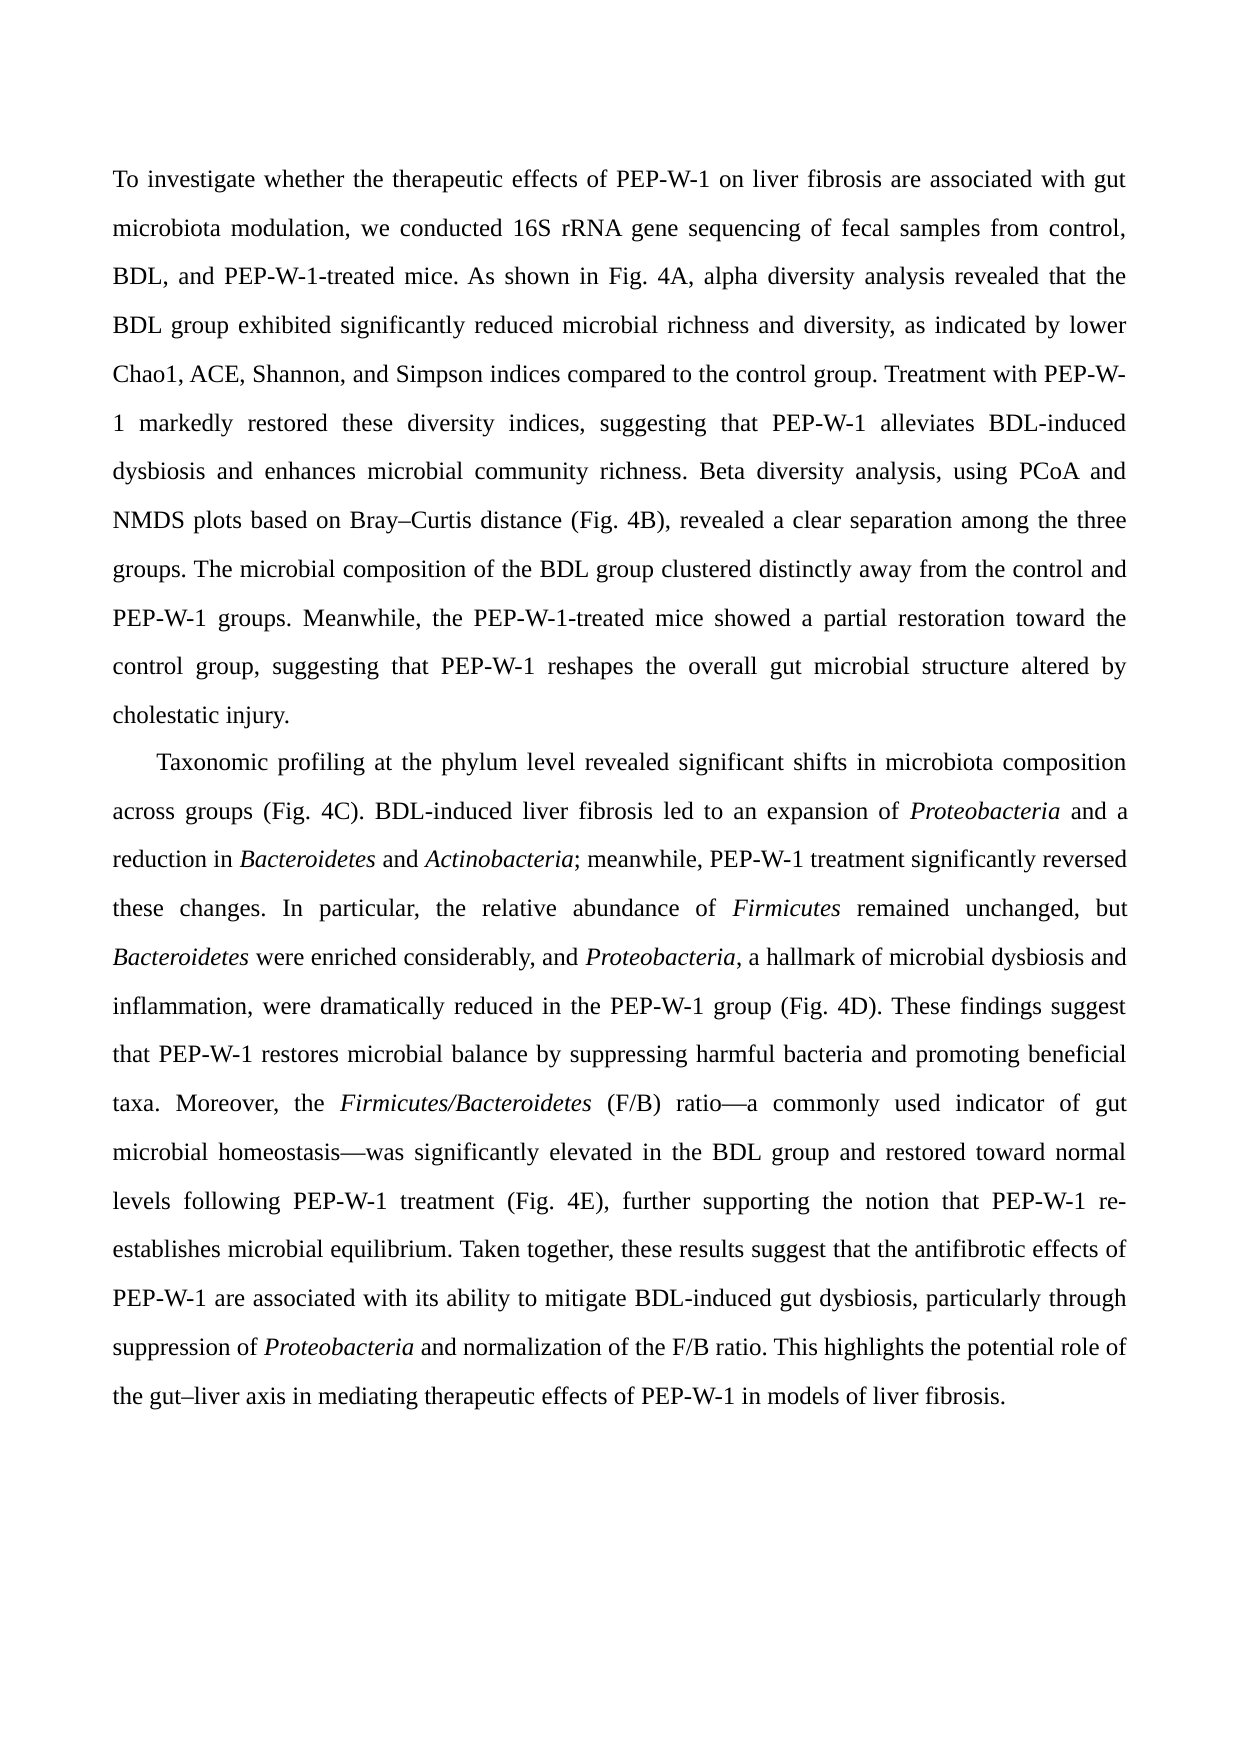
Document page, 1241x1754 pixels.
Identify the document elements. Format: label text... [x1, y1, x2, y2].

text Taxonomic profiling at the phylum level revealed significant shifts in microbiota composition across groups (Fig. 4C). BDL-induced liver fibrosis led to an expansion of Proteobacteria and a reduction in Bacteroidetes and Actinobacteria; meanwhile, PEP-W-1 treatment significantly reversed these changes. In particular, the relative abundance of Firmicutes remained unchanged, but Bacteroidetes were enriched considerably, and Proteobacteria, a hallmark of microbial dysbiosis and inflammation, were dramatically reduced in the PEP-W-1 group (Fig. 4D). These findings suggest that PEP-W-1 restores microbial balance by suppressing harmful bacteria and promoting beneficial taxa. Moreover, the Firmicutes/Bacteroidetes (F/B) ratio—a commonly used indicator of gut microbial homeostasis—was significantly elevated in the BDL group and restored toward normal levels following PEP-W-1 treatment (Fig. 4E), further supporting the notion that PEP-W-1 re-establishes microbial equilibrium. Taken together, these results suggest that the antifibrotic effects of PEP-W-1 are associated with its ability to mitigate BDL-induced gut dysbiosis, particularly through suppression of Proteobacteria and normalization of the F/B ratio. This highlights the potential role of the gut–liver axis in mediating therapeutic effects of PEP-W-1 in models of liver fibrosis. [112, 745, 1128, 1411]
text To investigate whether the therapeutic effects of PEP-W-1 on liver fibrosis are associated with gut microbiota modulation, we conducted 16S rRNA gene sequencing of fecal samples from control, BDL, and PEP-W-1-treated mice. As shown in Fig. 4A, alpha diversity analysis revealed that the BDL group exhibited significantly reduced microbial richness and diversity, as indicated by lower Chao1, ACE, Shannon, and Simpson indices compared to the control group. Treatment with PEP-W-1 markedly restored these diversity indices, suggesting that PEP-W-1 alleviates BDL-induced dysbiosis and enhances microbial community richness. Beta diversity analysis, using PCoA and NMDS plots based on Bray–Curtis distance (Fig. 4B), revealed a clear separation among the three groups. The microbial composition of the BDL group clustered distinctly away from the control and PEP-W-1 groups. Meanwhile, the PEP-W-1-treated mice showed a partial restoration toward the control group, suggesting that PEP-W-1 reshapes the overall gut microbial structure altered by cholestatic injury. [112, 162, 1128, 731]
